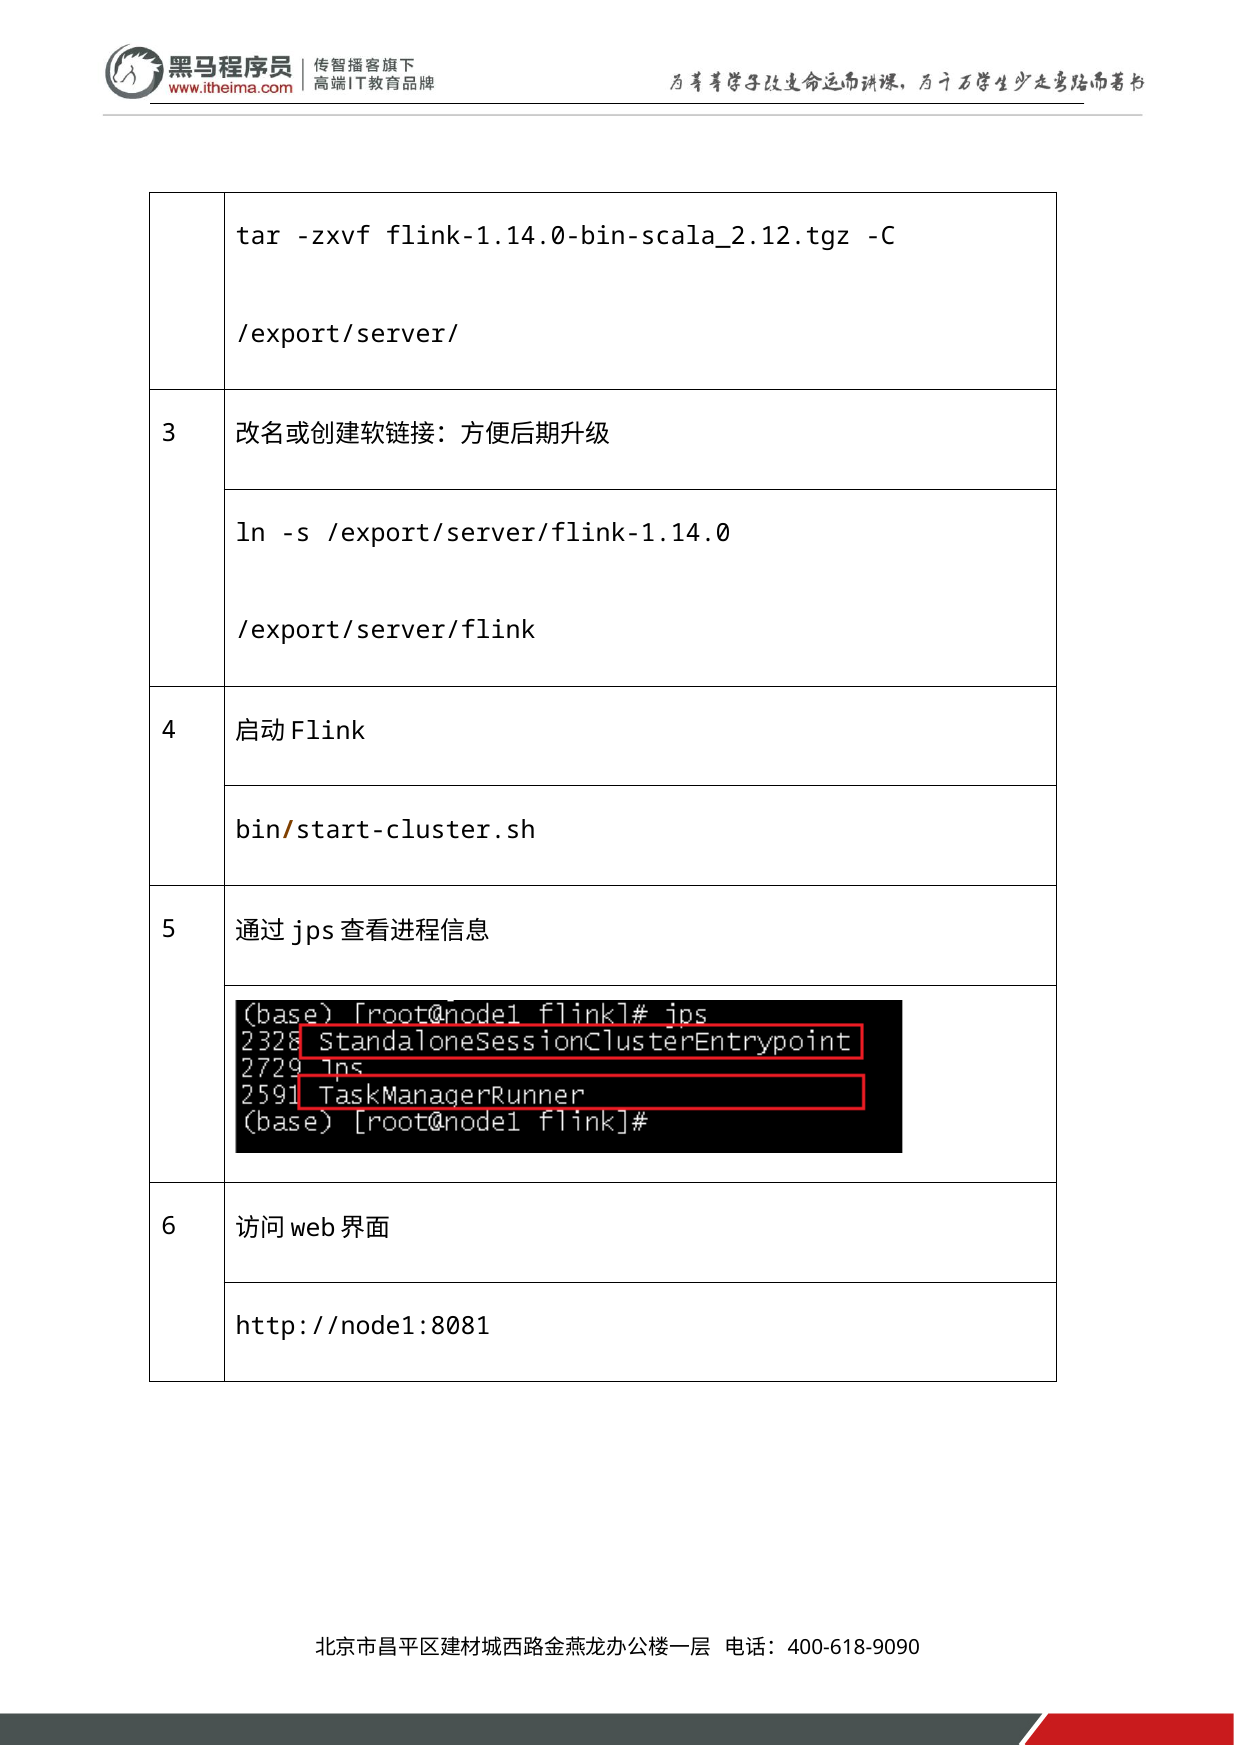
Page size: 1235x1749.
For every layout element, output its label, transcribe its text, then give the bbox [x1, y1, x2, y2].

picture [235, 1000, 903, 1153]
table_cell 3 [150, 390, 224, 686]
table_cell http://node1:8081 [225, 1283, 1056, 1381]
table_cell 2 [150, 193, 224, 389]
table_cell ln -s /export/server/flink-1.14.0 /export/server/flink [225, 490, 1056, 686]
table_cell 通过jps查看进程信息 [225, 886, 1056, 985]
table_cell 改名或创建软链接：方便后期升级 [225, 390, 1056, 488]
picture [0, 0, 1235, 123]
table_cell 6 [150, 1183, 224, 1381]
table_cell 5 [150, 886, 224, 1182]
picture [0, 1654, 1234, 1745]
table_cell 访问web界面 [225, 1183, 1056, 1282]
table_cell tar -zxvf flink-1.14.0-bin-scala_2.12.tgz -C /export/server/ [225, 193, 1056, 389]
table_cell bin/start-cluster.sh [225, 786, 1056, 885]
table_cell [225, 986, 1056, 1182]
table_cell 4 [150, 687, 224, 885]
table_cell 启动Flink [225, 687, 1056, 785]
